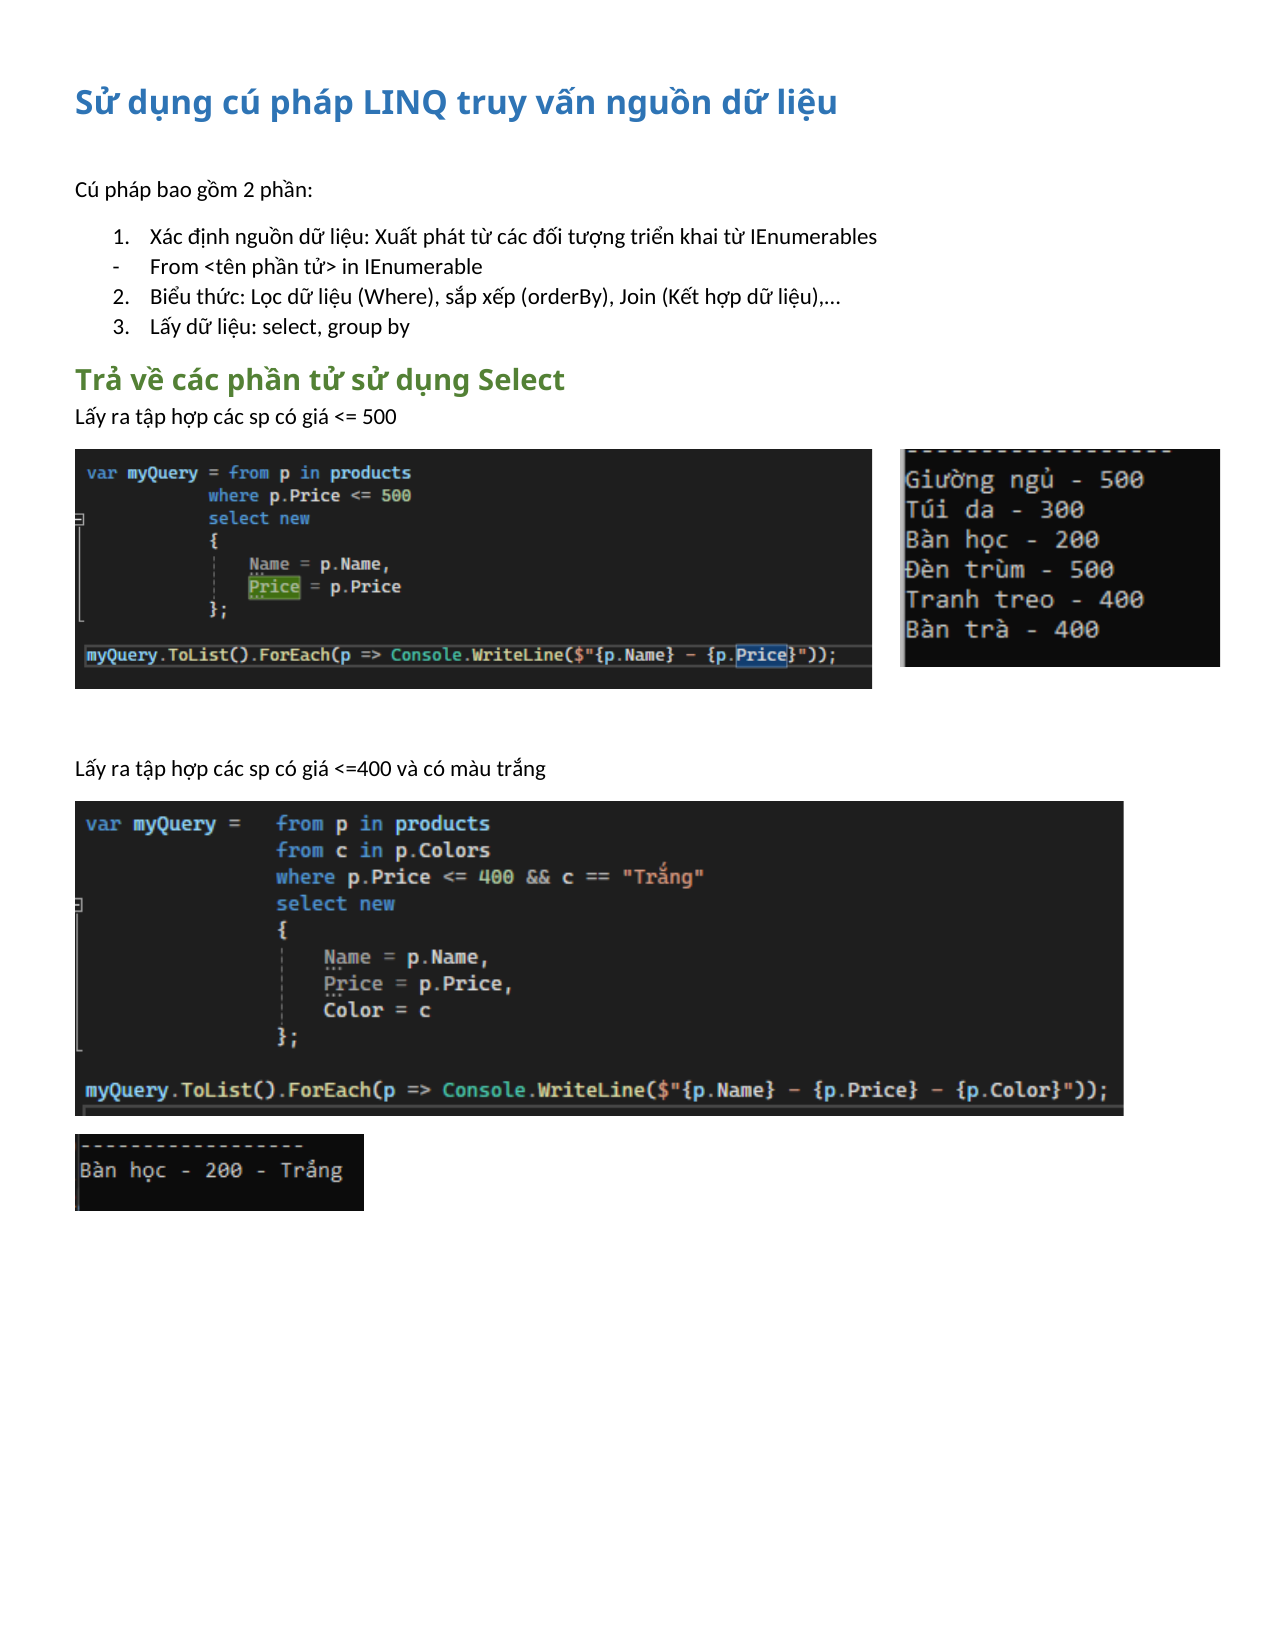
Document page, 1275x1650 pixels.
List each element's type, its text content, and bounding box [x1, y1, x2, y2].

list Xác định nguồn dữ liệu: Xuất phát từ các đối tượng triển khai từ IEnumerables [112, 222, 1200, 250]
list Lấy dữ liệu: select, group by [112, 312, 1200, 341]
picture [898, 449, 1219, 664]
subtitle Sử dụng cú pháp LINQ truy vấn nguồn dữ liệu [75, 79, 1200, 124]
picture [75, 801, 1124, 1116]
text Lấy ra tập hợp các sp có giá <=400 và có màu trắng [75, 754, 1200, 782]
list Biểu thức: Lọc dữ liệu (Where), sắp xếp (orderBy), Join (Kết hợp dữ liệu),… [112, 282, 1200, 310]
picture [75, 449, 873, 689]
text Cú pháp bao gồm 2 phần: [75, 175, 1200, 203]
text Lấy ra tập hợp các sp có giá <= 500 [75, 402, 1200, 430]
picture [75, 1134, 364, 1211]
subtitle Trả về các phần tử sử dụng Select [75, 359, 1200, 399]
list From <tên phần tử> in IEnumerable [112, 252, 1200, 280]
